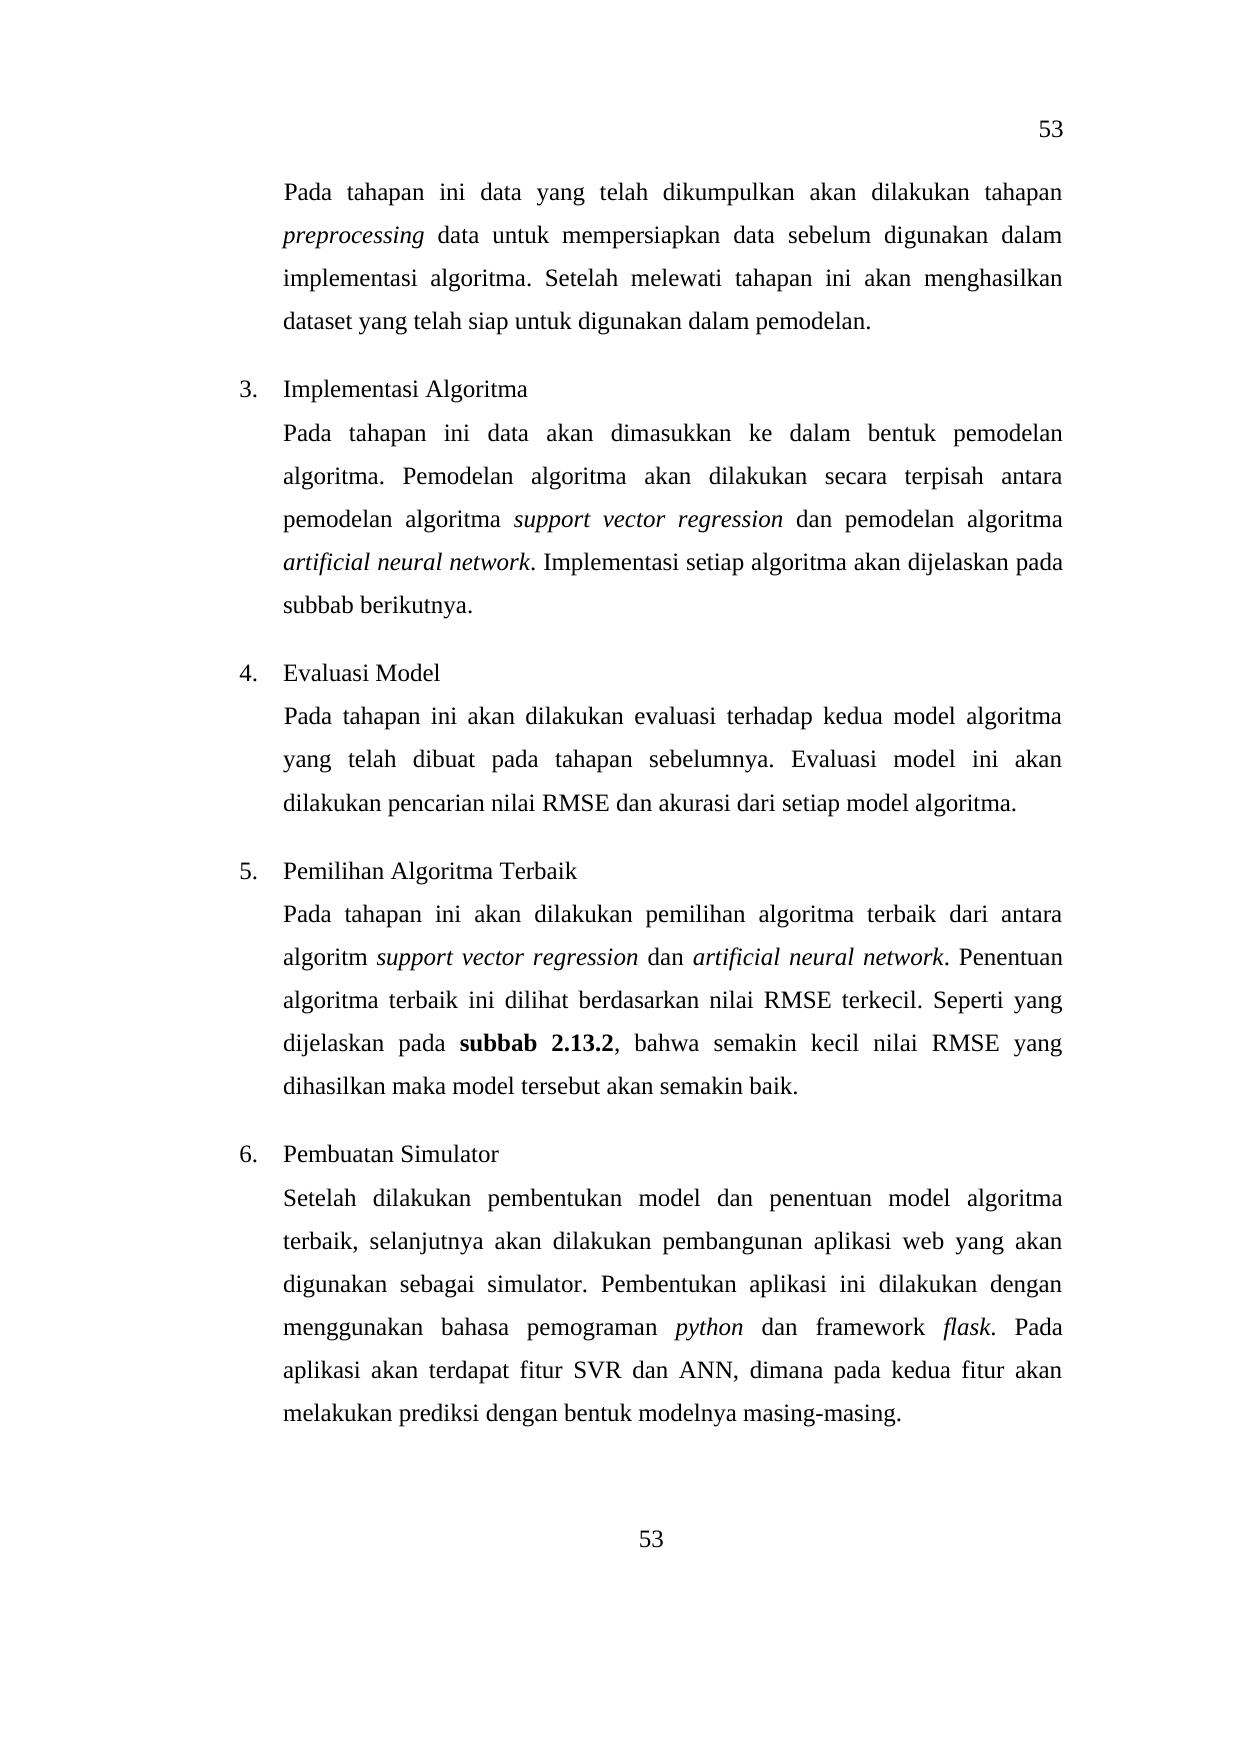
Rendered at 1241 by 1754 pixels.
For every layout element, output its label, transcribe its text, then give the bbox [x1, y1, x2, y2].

list Pemilihan Algoritma Terbaik [239, 856, 1063, 884]
text Pada tahapan ini akan dilakukan pemilihan algoritma terbaik dari antara algoritm support vector regression dan artificial neural network. Penentuan algoritma terbaik ini dilihat berdasarkan nilai RMSE terkecil. Seperti yang dijelaskan pada subbab 2.13.2, bahwa semakin kecil nilai RMSE yang dihasilkan maka model tersebut akan semakin baik. [283, 899, 1063, 1100]
text Pada tahapan ini data yang telah dikumpulkan akan dilakukan tahapan preprocessing data untuk mempersiapkan data sebelum digunakan dalam implementasi algoritma. Setelah melewati tahapan ini akan menghasilkan dataset yang telah siap untuk digunakan dalam pemodelan. [283, 177, 1063, 335]
text Setelah dilakukan pembentukan model dan penentuan model algoritma terbaik, selanjutnya akan dilakukan pembangunan aplikasi web yang akan digunakan sebagai simulator. Pembentukan aplikasi ini dilakukan dengan menggunakan bahasa pemograman python dan framework flask. Pada aplikasi akan terdapat fitur SVR dan ANN, dimana pada kedua fitur akan melakukan prediksi dengan bentuk modelnya masing-masing. [283, 1183, 1063, 1427]
list Evaluasi Model [239, 658, 1063, 687]
text Pada tahapan ini data akan dimasukkan ke dalam bentuk pemodelan algoritma. Pemodelan algoritma akan dilakukan secara terpisah antara pemodelan algoritma support vector regression dan pemodelan algoritma artificial neural network. Implementasi setiap algoritma akan dijelaskan pada subbab berikutnya. [283, 418, 1063, 619]
text Pada tahapan ini akan dilakukan evaluasi terhadap kedua model algoritma yang telah dibuat pada tahapan sebelumnya. Evaluasi model ini akan dilakukan pencarian nilai RMSE dan akurasi dari setiap model algoritma. [283, 701, 1063, 816]
list Implementasi Algoritma [239, 374, 1063, 403]
list Pembuatan Simulator [239, 1139, 1063, 1168]
